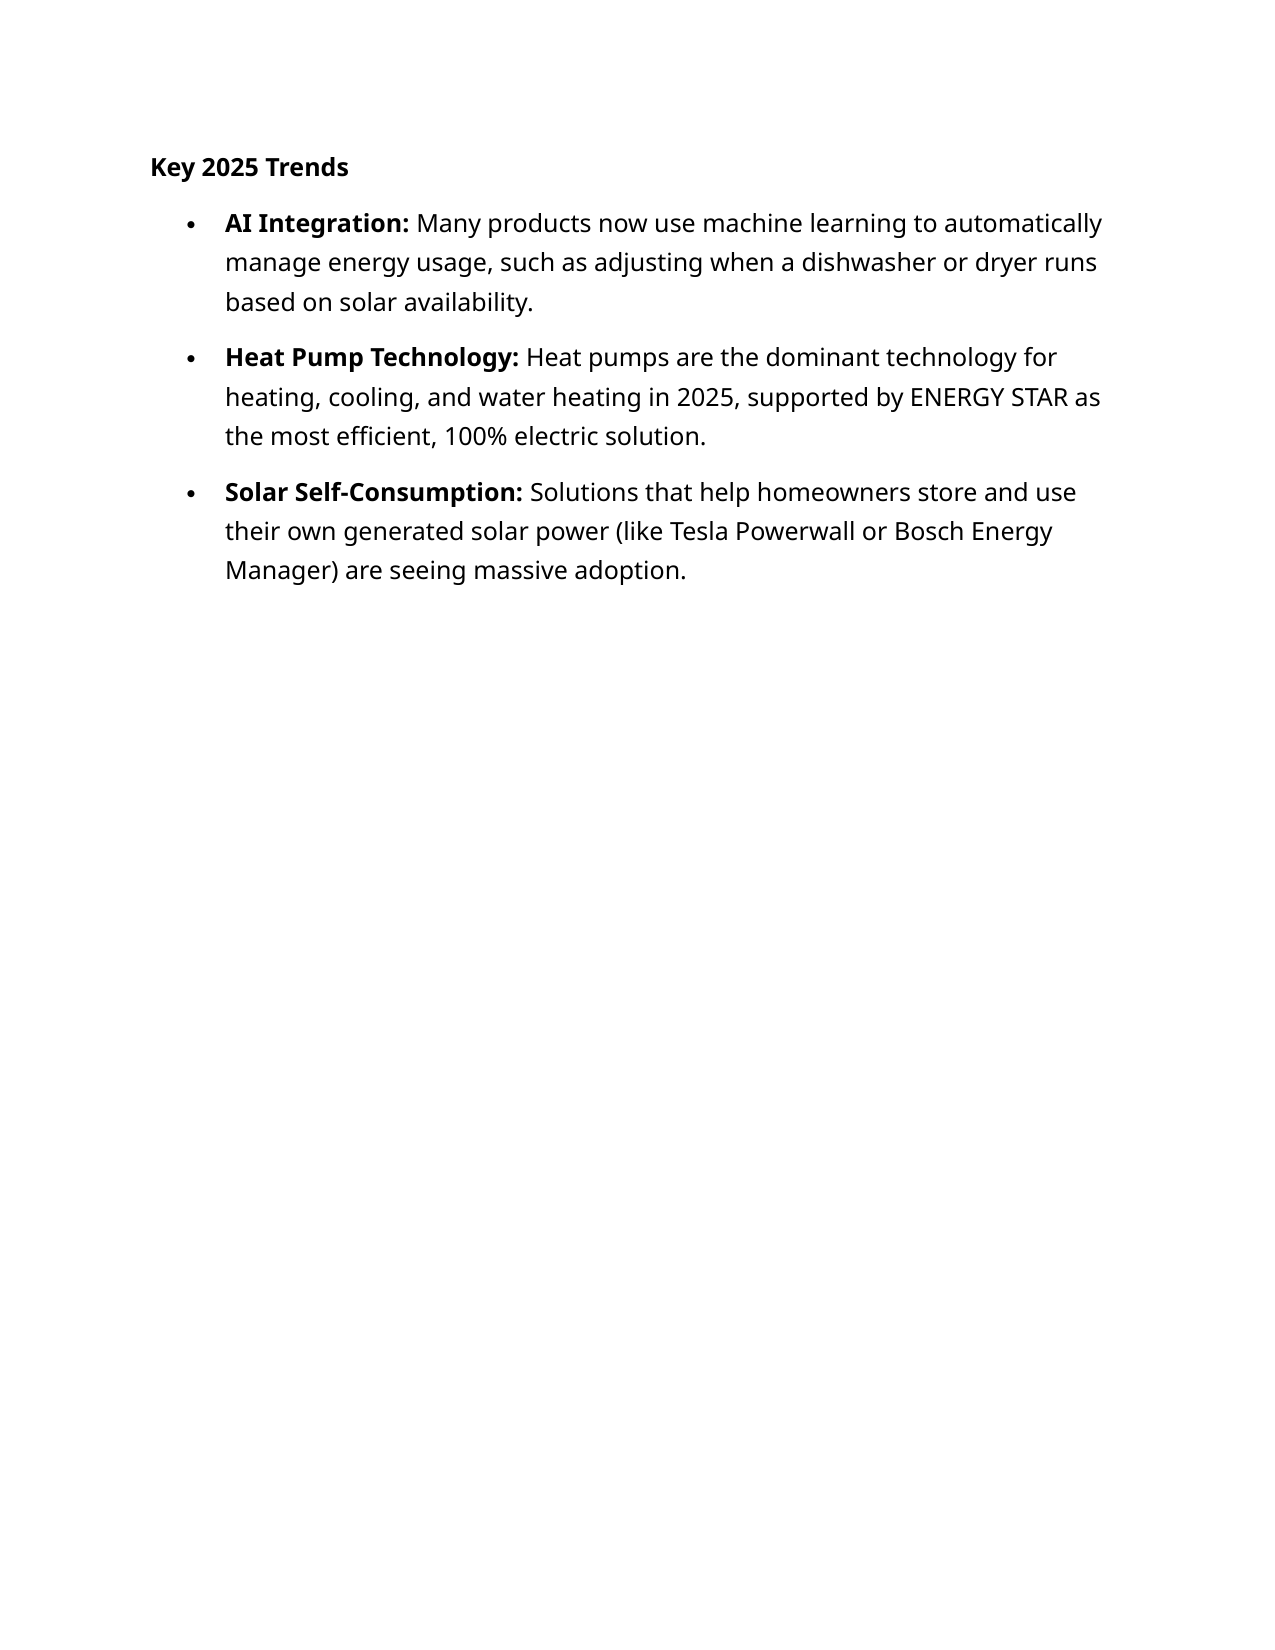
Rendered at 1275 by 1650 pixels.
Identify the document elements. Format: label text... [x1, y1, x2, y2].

list AI Integration: Many products now use machine learning to automatically manage energy usage, such as adjusting when a dishwasher or dryer runs based on solar availability. [187, 206, 1125, 318]
text Key 2025 Trends [150, 150, 1125, 184]
list Heat Pump Technology: Heat pumps are the dominant technology for heating, cooling, and water heating in 2025, supported by ENERGY STAR as the most efficient, 100% electric solution. [187, 340, 1125, 452]
list Solar Self-Consumption: Solutions that help homeowners store and use their own generated solar power (like Tesla Powerwall or Bosch Energy Manager) are seeing massive adoption. [187, 474, 1125, 587]
